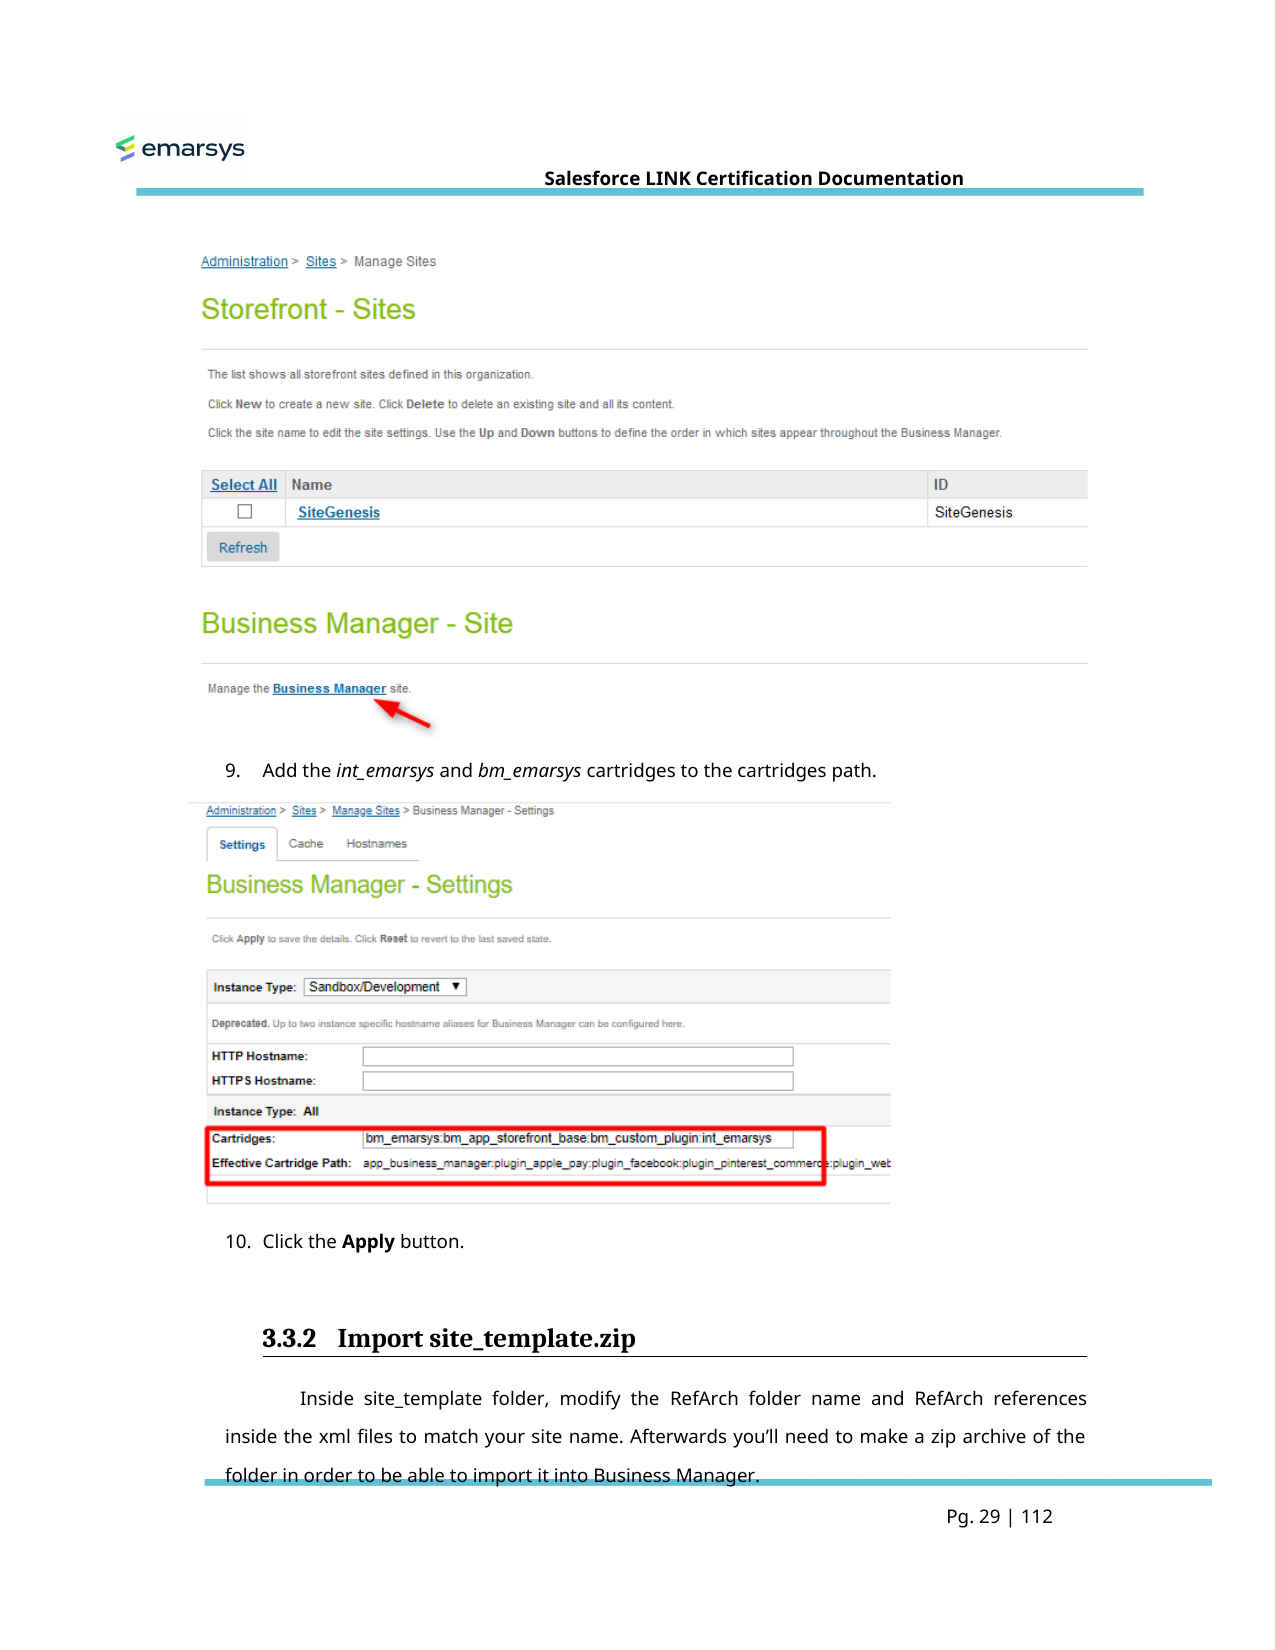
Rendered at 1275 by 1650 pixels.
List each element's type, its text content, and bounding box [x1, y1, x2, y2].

picture [136, 188, 1144, 196]
picture [1087, 1479, 1212, 1486]
picture [187, 243, 1088, 739]
subtitle Import site_template.zip [262, 1323, 1087, 1357]
picture [187, 801, 891, 1209]
picture [204, 1479, 225, 1486]
picture [113, 111, 247, 185]
text Inside site_template folder, modify the RefArch folder name and RefArch references inside the xml files to match your site name. Afterwards you’ll need to make a zip archive of the folder in order to be able to import it into Business Manager. [225, 1386, 1087, 1487]
list Add the int_emarsys and bm_emarsys cartridges to the cartridges path. [225, 757, 1087, 783]
list Click the Apply button. [225, 1228, 1087, 1253]
